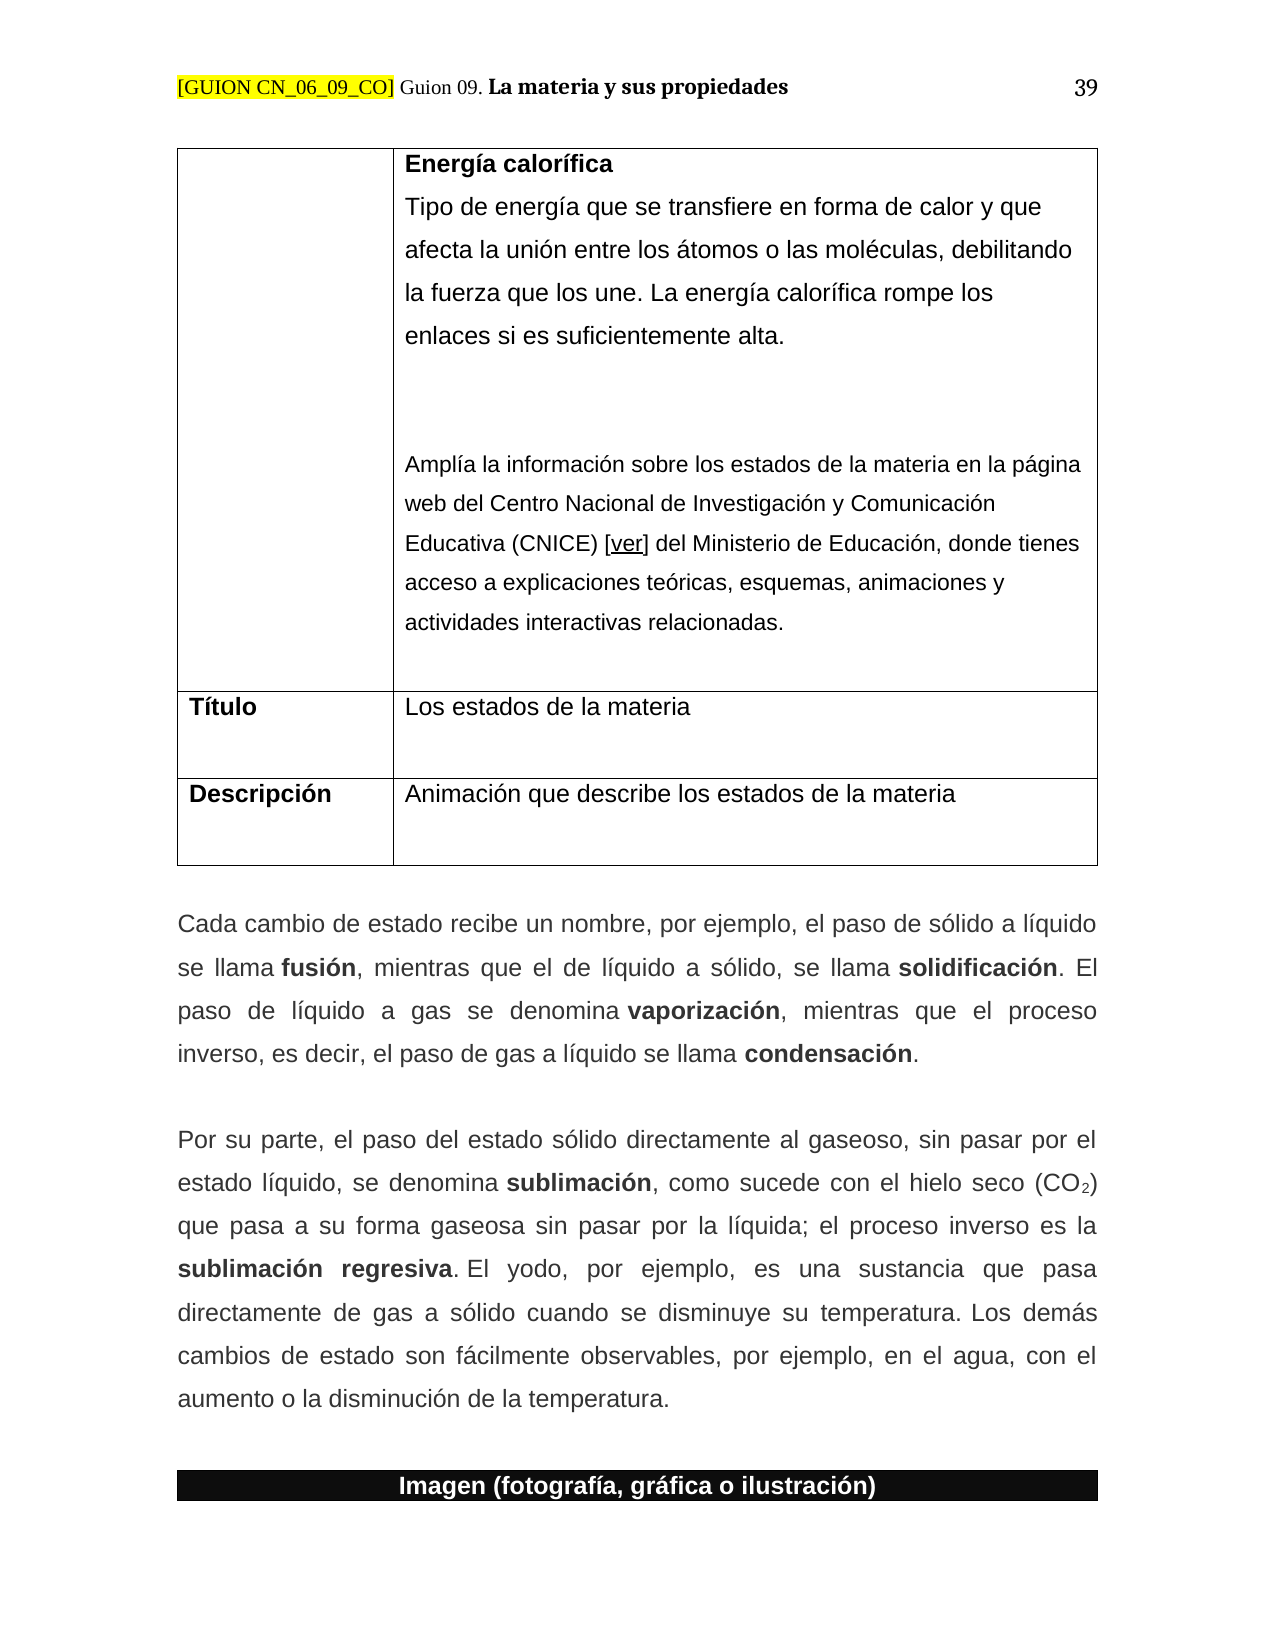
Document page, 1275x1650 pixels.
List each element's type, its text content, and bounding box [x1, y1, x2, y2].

text Cada cambio de estado recibe un nombre, por ejemplo, el paso de sólido a líquido se llama fusión, mientras que el de líquido a sólido, se llama solidificación. El paso de líquido a gas se denomina vaporización, mientras que el proceso inverso, es decir, el paso de gas a líquido se llama condensación. [177, 909, 1098, 1068]
table_cell Título [178, 692, 393, 778]
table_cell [178, 149, 393, 691]
text Por su parte, el paso del estado sólido directamente al gaseoso, sin pasar por el estado líquido, se denomina sublimación, como sucede con el hielo seco (CO2) que pasa a su forma gaseosa sin pasar por la líquida; el proceso inverso es la sublimación regresiva. El yodo, por ejemplo, es una sustancia que pasa directamente de gas a sólido cuando se disminuye su temperatura. Los demás cambios de estado son fácilmente observables, por ejemplo, en el agua, con el aumento o la disminución de la temperatura. [177, 1125, 1098, 1413]
table_cell Animación que describe los estados de la materia [394, 779, 1097, 865]
table_cell Descripción [178, 779, 393, 865]
table_cell Los estados de la materia [394, 692, 1097, 778]
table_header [178, 1471, 1097, 1500]
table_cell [394, 149, 1097, 691]
